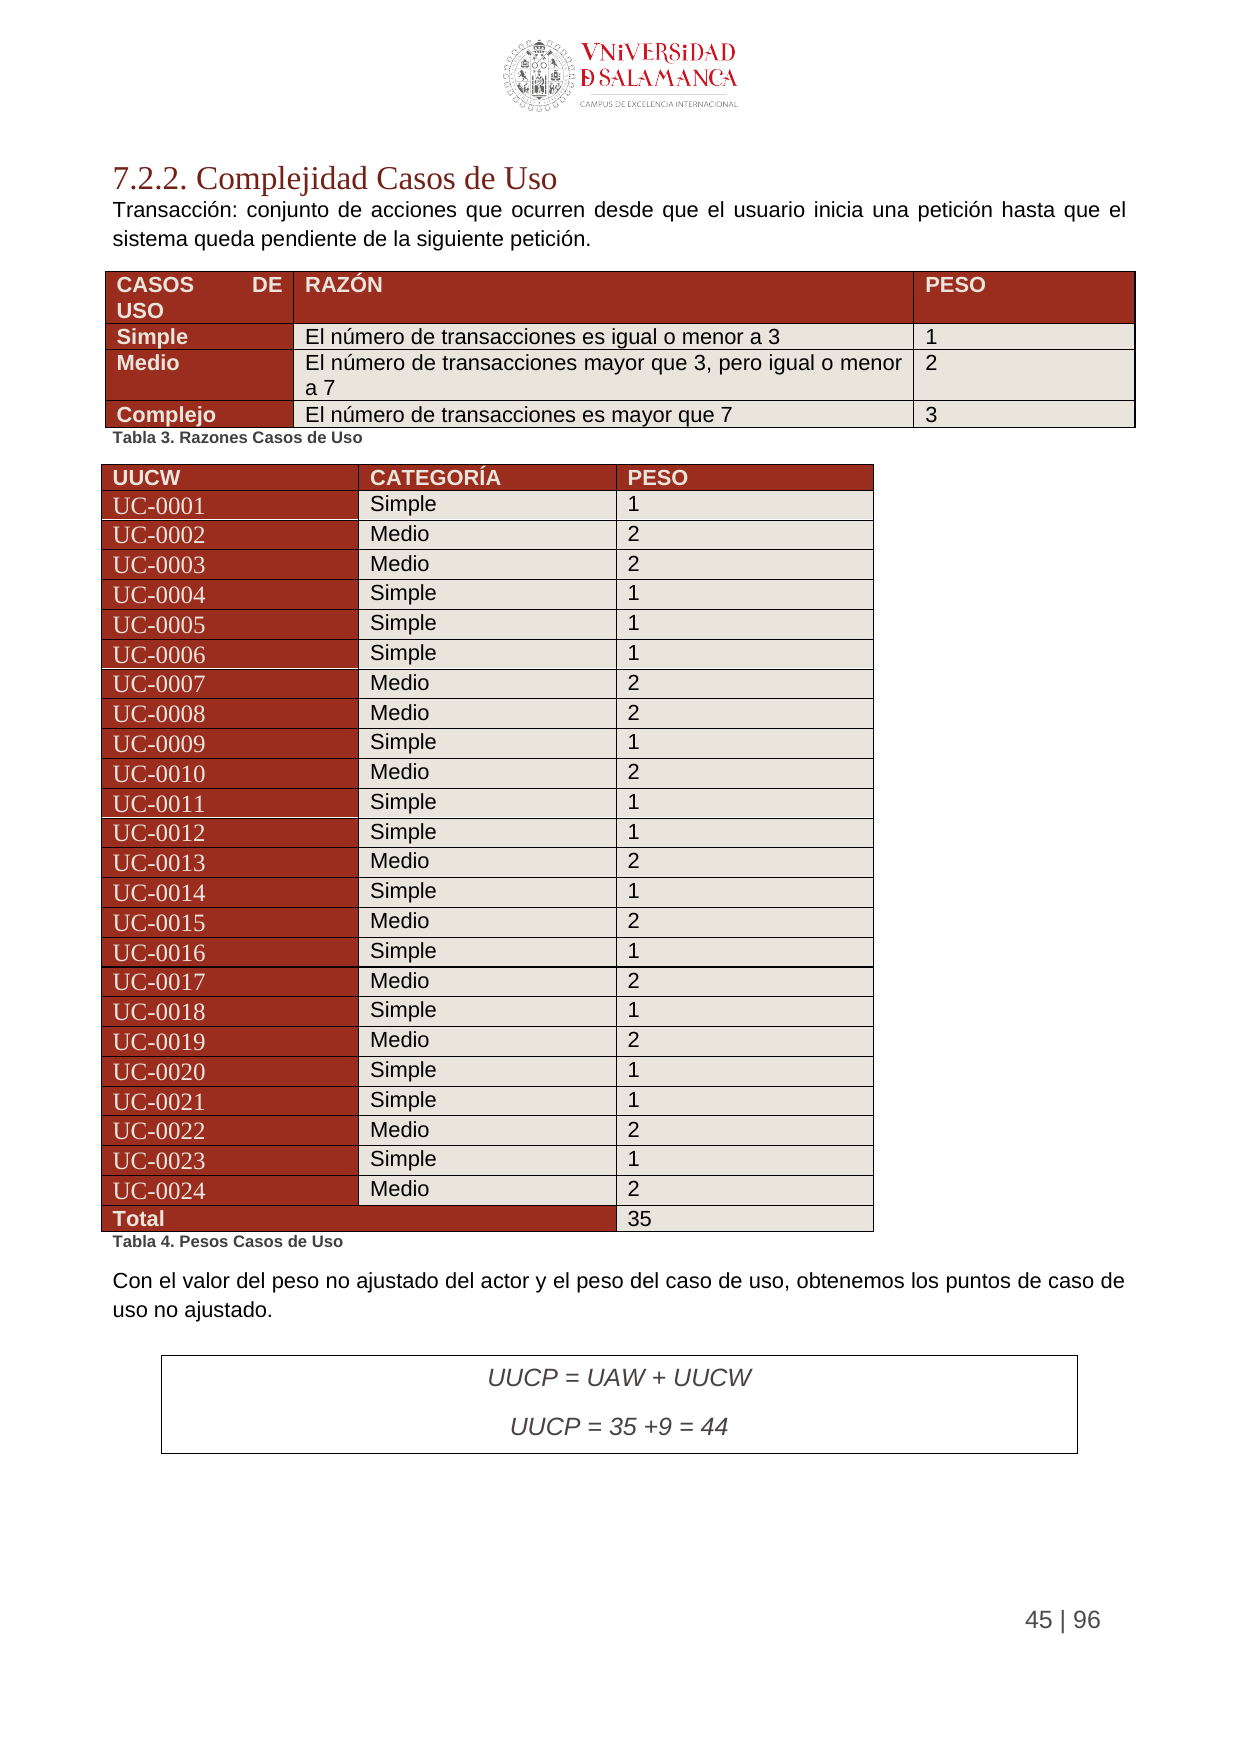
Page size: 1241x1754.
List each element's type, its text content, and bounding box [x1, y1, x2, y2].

table_header UUCW [102, 465, 358, 490]
table_cell UC-0009 [102, 729, 358, 758]
text Tabla 3. Razones Casos de Uso [112, 428, 1128, 447]
table_cell UC-0022 [102, 1116, 358, 1145]
table_cell UC-0012 [102, 819, 358, 847]
table_header PESO [914, 272, 1134, 323]
table_cell Simple [359, 938, 616, 966]
table_cell 1 [617, 610, 873, 639]
table_cell Complejo [106, 401, 293, 427]
table_header PESO [617, 465, 873, 490]
table_cell Simple [359, 1146, 616, 1175]
table_cell UC-0011 [102, 789, 358, 817]
table_cell Simple [359, 819, 616, 847]
table_cell UC-0005 [102, 610, 358, 639]
table_cell UC-0021 [102, 1087, 358, 1115]
table_cell 2 [617, 699, 873, 728]
table_cell 2 [617, 759, 873, 788]
table_cell UC-0018 [102, 997, 358, 1026]
table_cell Simple [359, 789, 616, 817]
table_cell 2 [617, 908, 873, 937]
table_cell UC-0008 [102, 699, 358, 728]
table_cell UC-0023 [102, 1146, 358, 1175]
table_cell Simple [359, 878, 616, 907]
picture [499, 36, 742, 116]
table_cell 2 [617, 968, 873, 996]
table_cell 1 [617, 938, 873, 966]
subtitle 7.2.2. Complejidad Casos de Uso [112, 158, 1128, 197]
table_cell UC-0013 [102, 848, 358, 877]
table_cell Medio [359, 848, 616, 877]
text Tabla 4. Pesos Casos de Uso [112, 1232, 1128, 1251]
table_cell Medio [359, 759, 616, 788]
table_cell UC-0002 [102, 521, 358, 549]
table_cell 3 [914, 401, 1134, 427]
table_cell 2 [914, 350, 1134, 400]
table_cell UC-0019 [102, 1027, 358, 1056]
table_header CATEGORÍA [359, 465, 616, 490]
table_cell Medio [359, 699, 616, 728]
table_cell 35 [617, 1206, 873, 1231]
table_cell 1 [617, 1087, 873, 1115]
table_cell 1 [914, 324, 1134, 349]
table_cell Medio [359, 1027, 616, 1056]
table_cell Simple [359, 1087, 616, 1115]
text Transacción: conjunto de acciones que ocurren desde que el usuario inicia una petición hasta que el sistema queda pendiente de la siguiente petición. [112, 197, 1128, 251]
table_cell Simple [359, 610, 616, 639]
table_cell Simple [359, 640, 616, 668]
table_cell 1 [617, 580, 873, 609]
table_cell 2 [617, 1176, 873, 1205]
table_cell 1 [617, 491, 873, 519]
table_cell Medio [106, 350, 293, 400]
table_cell Total [102, 1206, 616, 1231]
table_cell Medio [359, 968, 616, 996]
table_header CASOS DE USO [106, 272, 293, 323]
table_cell 1 [617, 640, 873, 668]
table_cell Simple [359, 1057, 616, 1086]
table_cell 2 [617, 848, 873, 877]
table_cell UC-0017 [102, 968, 358, 996]
table_cell UC-0003 [102, 550, 358, 579]
table_cell UC-0014 [102, 878, 358, 907]
table_cell El número de transacciones es igual o menor a 3 [294, 324, 913, 349]
table_cell UC-0007 [102, 670, 358, 698]
table_cell Simple [359, 729, 616, 758]
table_cell Medio [359, 670, 616, 698]
table_cell Simple [359, 491, 616, 519]
table_cell 2 [617, 1116, 873, 1145]
table_cell UC-0001 [102, 491, 358, 519]
table_cell El número de transacciones mayor que 3, pero igual o menor a 7 [294, 350, 913, 400]
table_cell 2 [617, 1027, 873, 1056]
table_cell 1 [617, 878, 873, 907]
table_cell UC-0016 [102, 938, 358, 966]
table_cell Medio [359, 550, 616, 579]
table_cell 2 [617, 670, 873, 698]
table_cell UC-0010 [102, 759, 358, 788]
table_cell 1 [617, 997, 873, 1026]
table_cell 1 [617, 1057, 873, 1086]
text Con el valor del peso no ajustado del actor y el peso del caso de uso, obtenemos los puntos de caso de uso no ajustado. [112, 1268, 1128, 1322]
table_cell UC-0015 [102, 908, 358, 937]
table_cell Simple [106, 324, 293, 349]
table_cell 1 [617, 819, 873, 847]
table_cell El número de transacciones es mayor que 7 [294, 401, 913, 427]
table_cell Medio [359, 1116, 616, 1145]
table_cell Simple [359, 580, 616, 609]
table_cell Medio [359, 521, 616, 549]
table_cell UC-0020 [102, 1057, 358, 1086]
table_cell 1 [617, 789, 873, 817]
table_header RAZÓN [294, 272, 913, 323]
table_cell 1 [617, 1146, 873, 1175]
table_cell 2 [617, 550, 873, 579]
table_cell UC-0024 [102, 1176, 358, 1205]
table_cell Medio [359, 908, 616, 937]
table_cell Simple [359, 997, 616, 1026]
table_cell UC-0006 [102, 640, 358, 668]
table_cell 2 [617, 521, 873, 549]
table_cell 1 [617, 729, 873, 758]
table_cell Medio [359, 1176, 616, 1205]
table_cell UC-0004 [102, 580, 358, 609]
